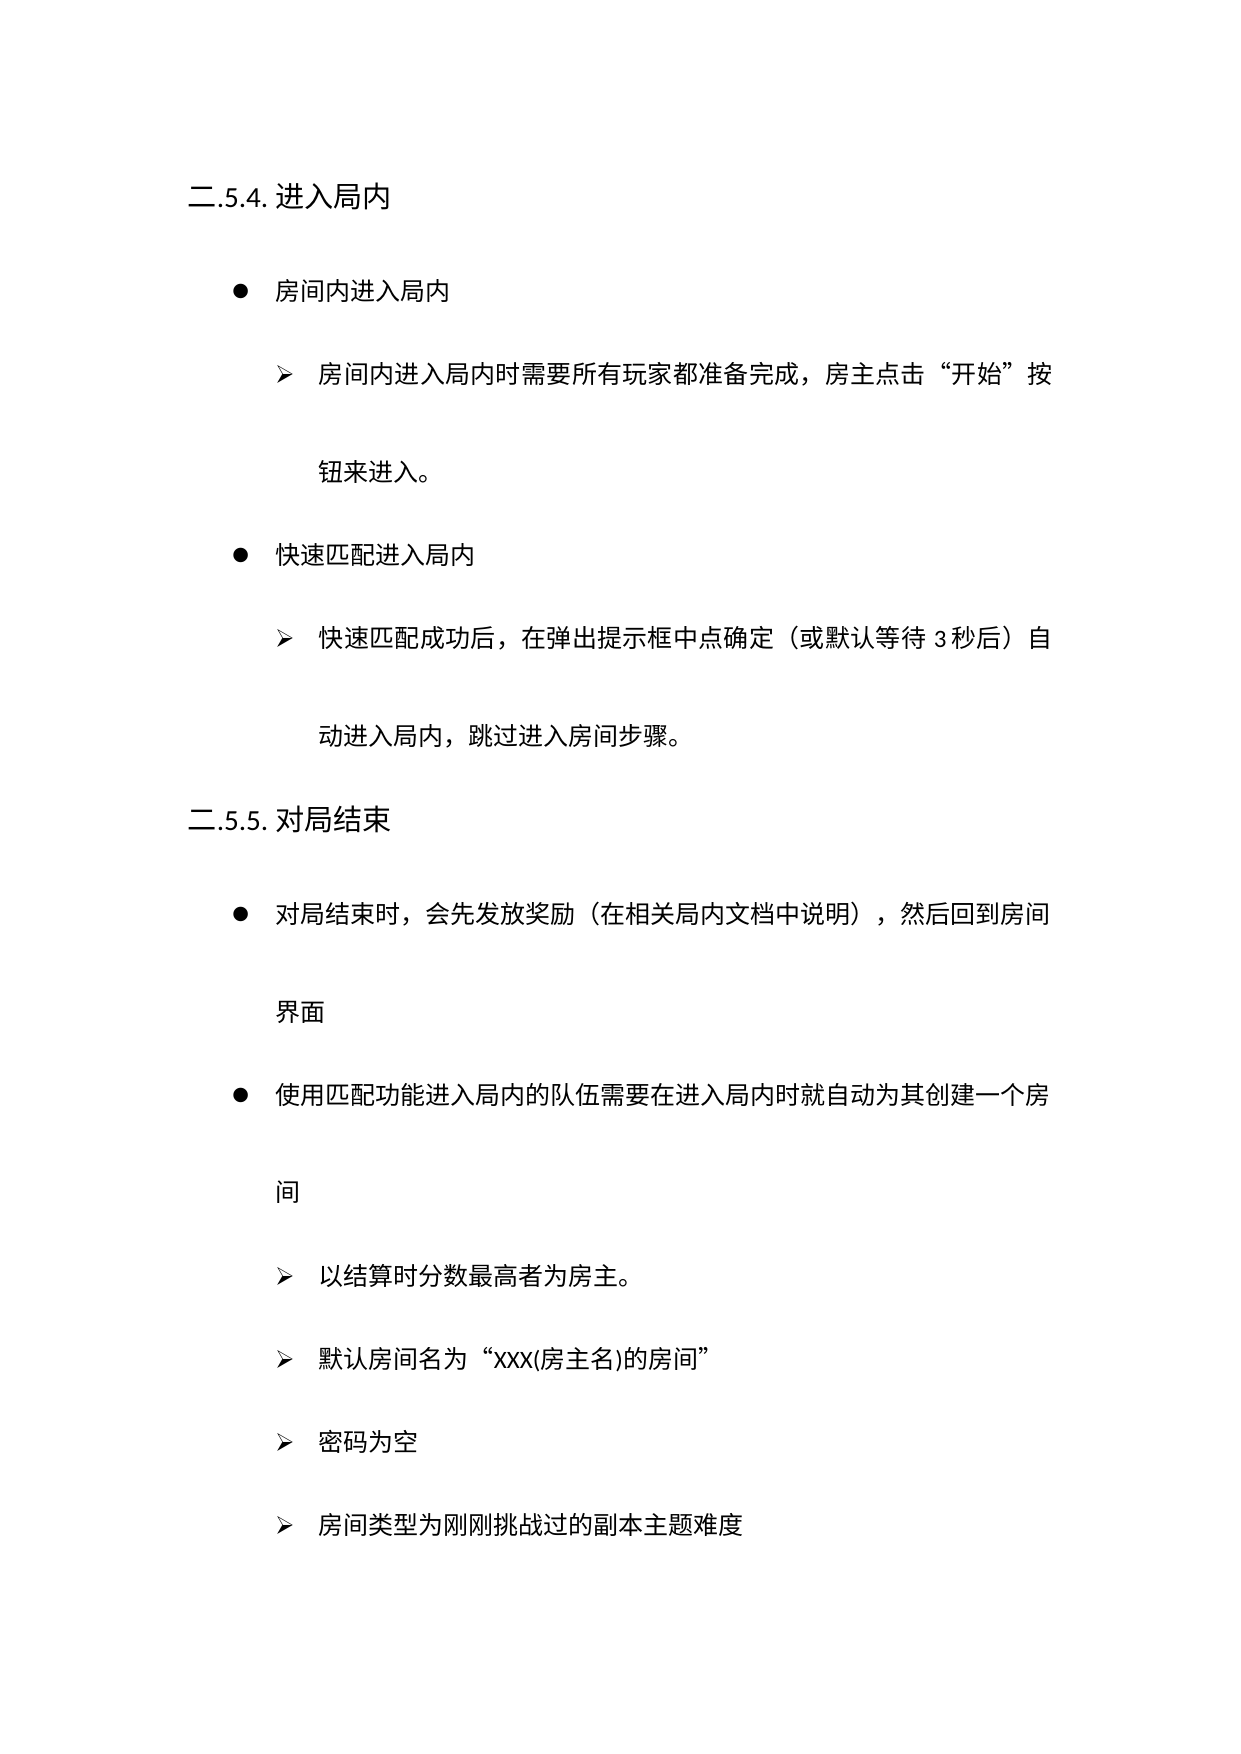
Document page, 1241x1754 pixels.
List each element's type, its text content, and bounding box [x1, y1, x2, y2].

text 对局结束 [187, 785, 1053, 850]
list 密码为空 [275, 1408, 1053, 1473]
list 以结算时分数最高者为房主。 [275, 1242, 1053, 1307]
list 房间内进入局内 [231, 257, 1053, 322]
list 房间内进入局内时需要所有玩家都准备完成，房主点击“开始”按钮来进入。 [275, 341, 1053, 503]
list 默认房间名为“XXX(房主名)的房间” [275, 1325, 1053, 1390]
list 对局结束时，会先发放奖励（在相关局内文档中说明），然后回到房间界面 [231, 880, 1053, 1043]
list 快速匹配成功后，在弹出提示框中点确定（或默认等待3秒后）自动进入局内，跳过进入房间步骤。 [275, 604, 1053, 767]
list 房间类型为刚刚挑战过的副本主题难度 [275, 1491, 1053, 1556]
list 使用匹配功能进入局内的队伍需要在进入局内时就自动为其创建一个房间 [231, 1061, 1053, 1223]
text 进入局内 [187, 162, 1053, 227]
list 快速匹配进入局内 [231, 521, 1053, 586]
